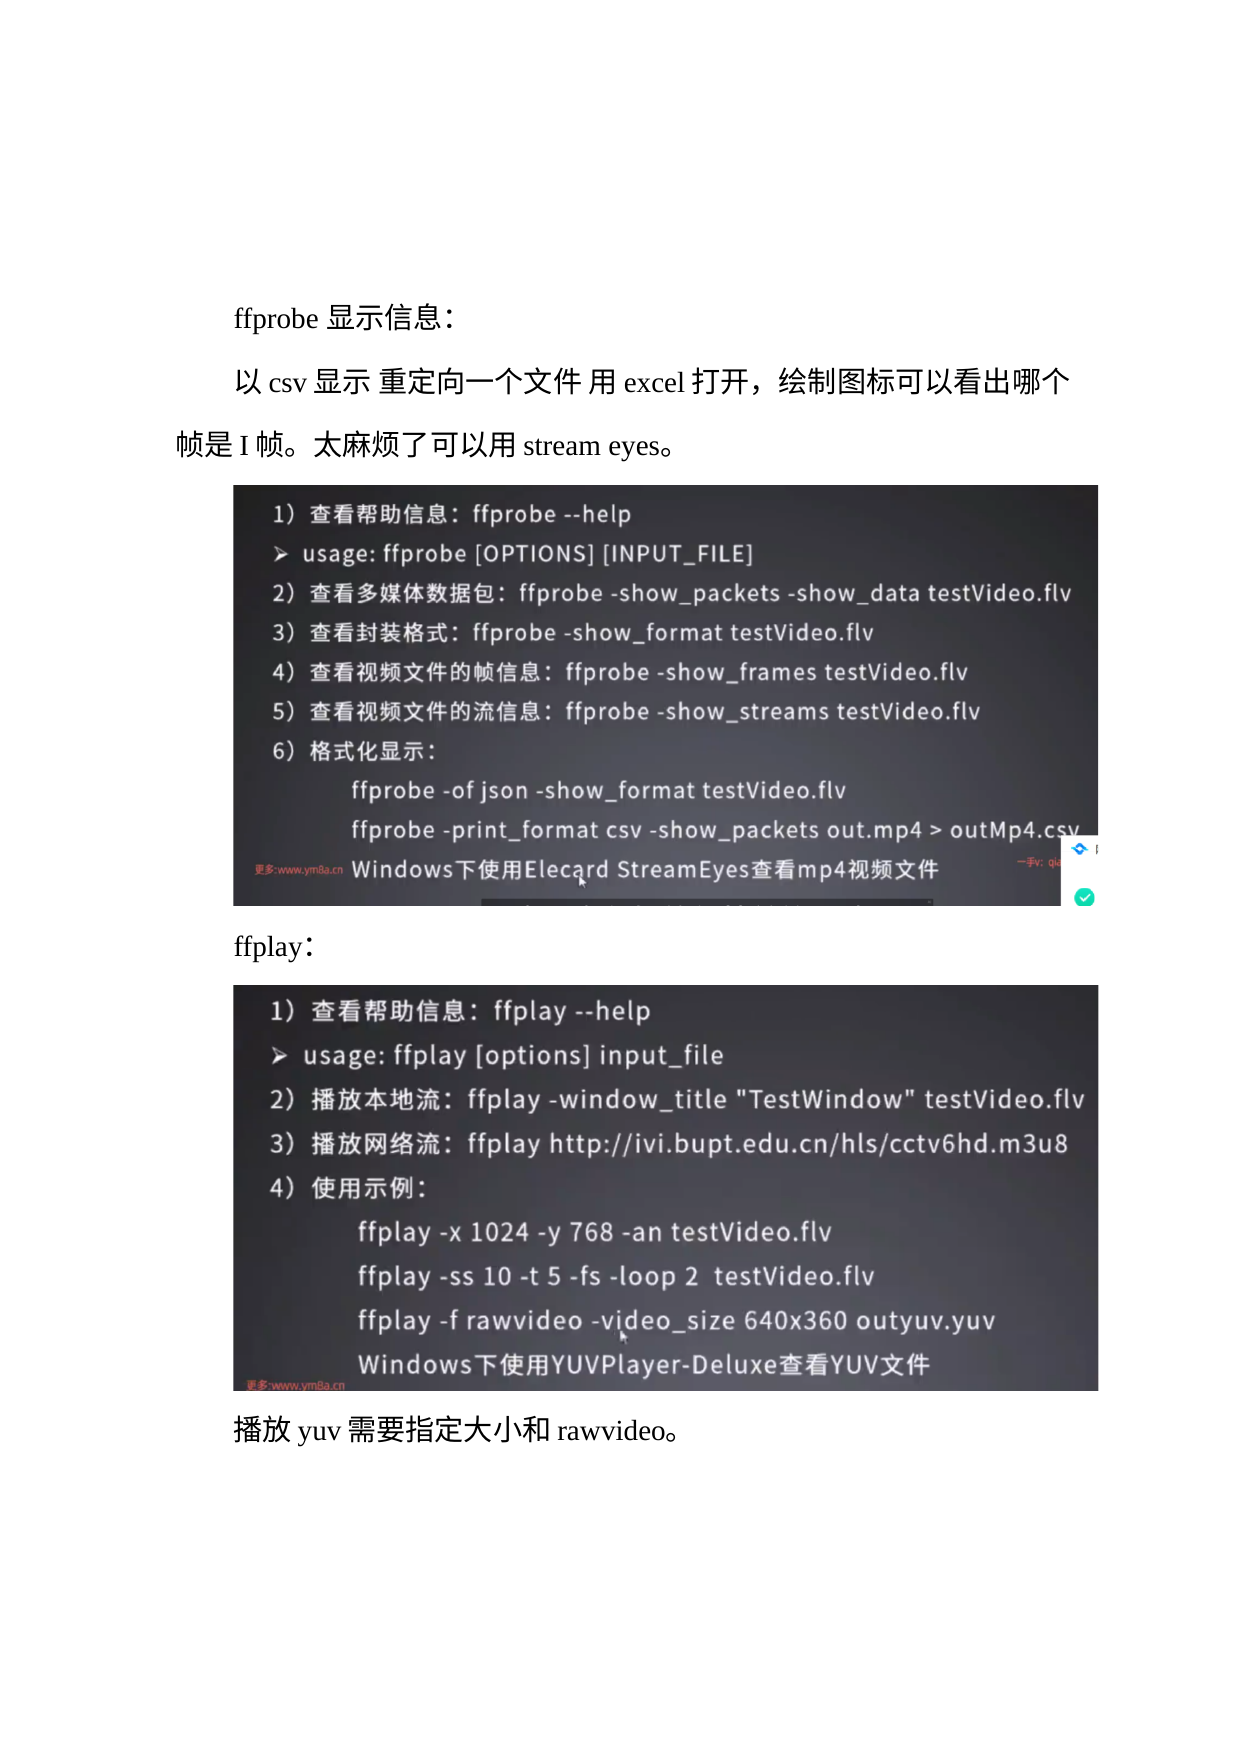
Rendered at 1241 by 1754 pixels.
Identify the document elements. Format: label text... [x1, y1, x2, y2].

text 播放yuv需要指定大小和rawvideo。 [175, 1407, 1076, 1449]
picture [233, 985, 1099, 1391]
text ffplay： [175, 922, 1076, 965]
text 以csv显示 重定向一个文件 用excel打开，绘制图标可以看出哪个帧是I帧。太麻烦了可以用stream eyes。 [175, 358, 1076, 464]
text ffprobe 显示信息： [175, 295, 1076, 337]
picture [233, 485, 1099, 906]
